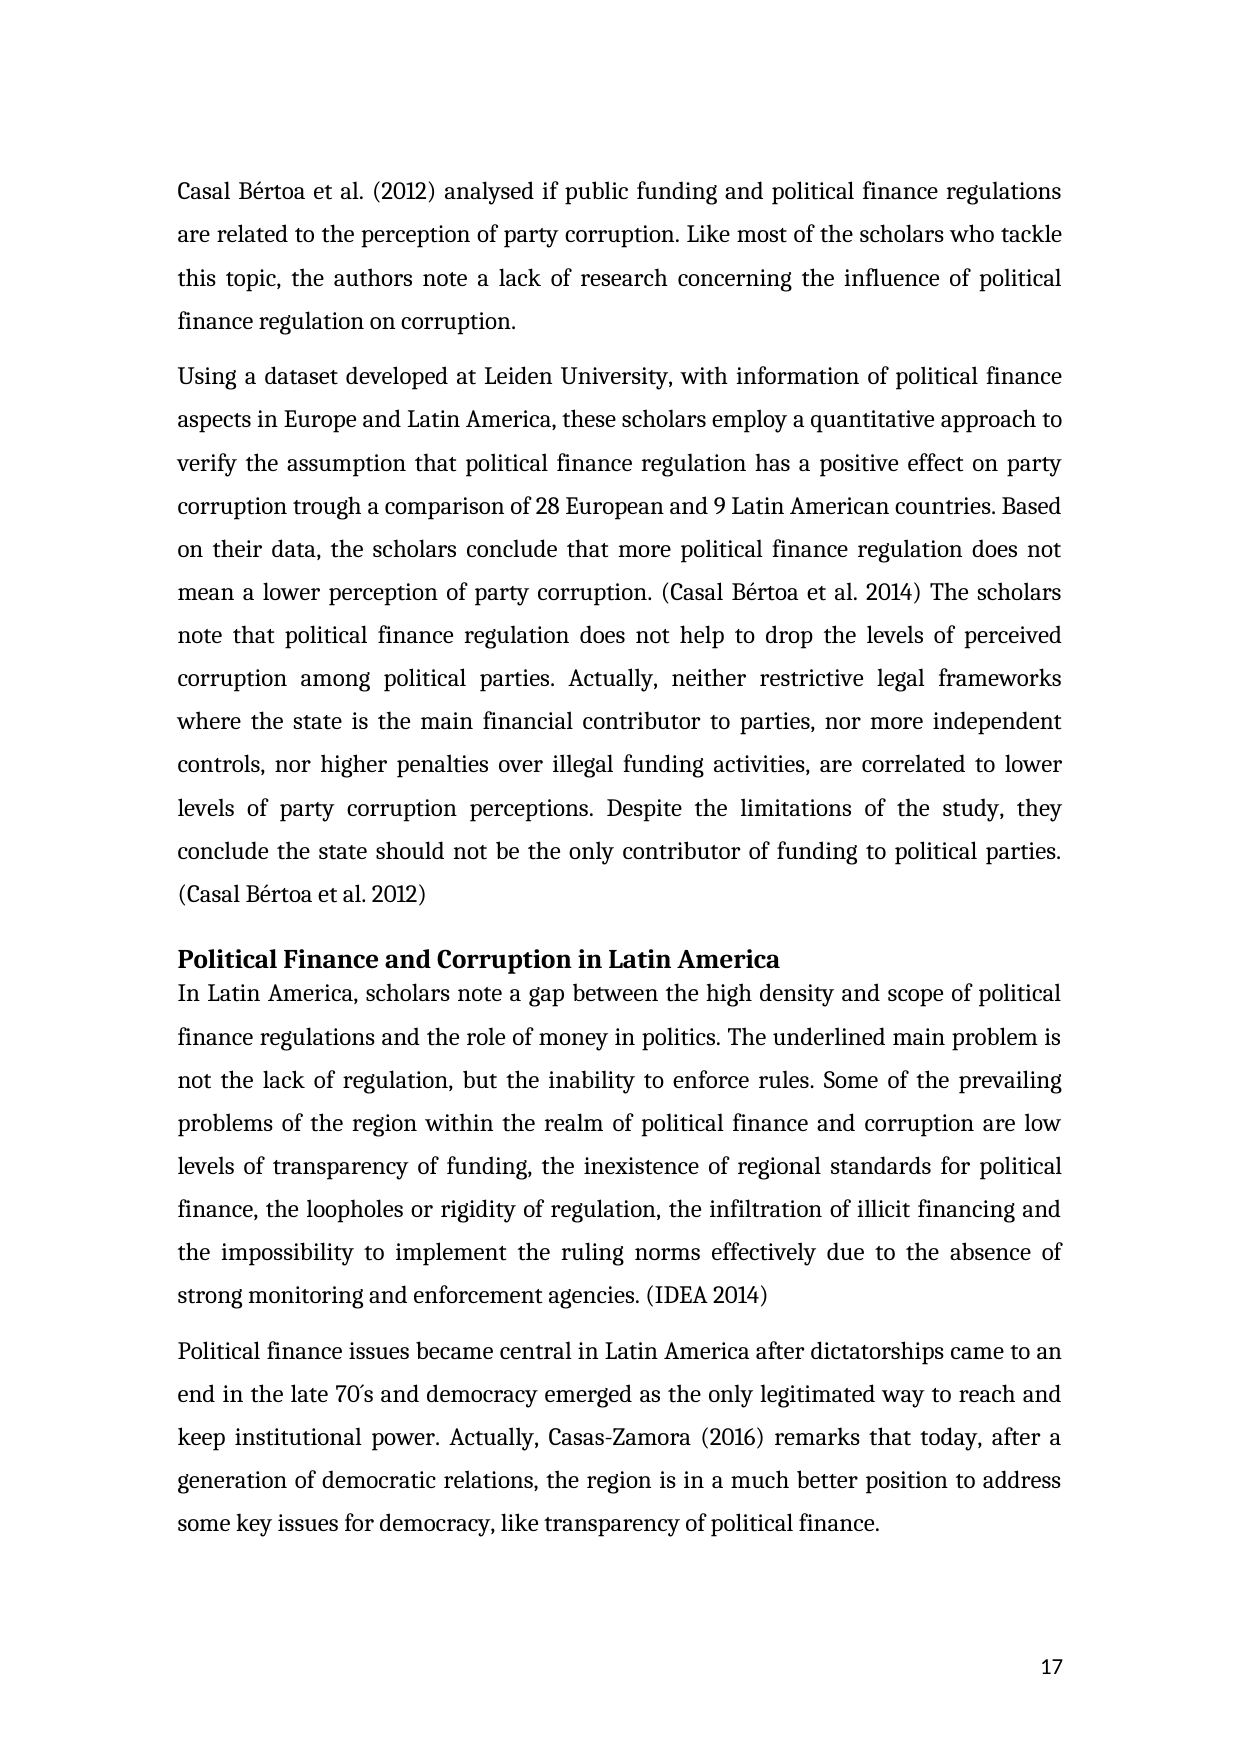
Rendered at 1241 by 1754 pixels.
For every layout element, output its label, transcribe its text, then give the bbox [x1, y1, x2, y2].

text Using a dataset developed at Leiden University, with information of political finance aspects in Europe and Latin America, these scholars employ a quantitative approach to verify the assumption that political finance regulation has a positive effect on party corruption trough a comparison of 28 European and 9 Latin American countries. Based on their data, the scholars conclude that more political finance regulation does not mean a lower perception of party corruption. (Casal Bértoa et al. 2014) The scholars note that political finance regulation does not help to drop the levels of perceived corruption among political parties. Actually, neither restrictive legal frameworks where the state is the main financial contributor to parties, nor more independent controls, nor higher penalties over illegal funding activities, are correlated to lower levels of party corruption perceptions. Despite the limitations of the study, they conclude the state should not be the only contributor of funding to political parties. (Casal Bértoa et al. 2012) [177, 362, 1063, 908]
subtitle Political Finance and Corruption in Latin America [177, 944, 1063, 975]
text Casal Bértoa et al. (2012) analysed if public funding and political finance regulations are related to the perception of party corruption. Like most of the scholars who tackle this topic, the authors note a lack of research concerning the influence of political finance regulation on corruption. [177, 177, 1063, 335]
text Political finance issues became central in Latin America after dictatorships came to an end in the late 70´s and democracy emerged as the only legitimated way to reach and keep institutional power. Actually, Casas-Zamora (2016) remarks that today, after a generation of democratic relations, the region is in a much better position to address some key issues for democracy, like transparency of political finance. [177, 1337, 1063, 1538]
text In Latin America, scholars note a gap between the high density and scope of political finance regulations and the role of money in politics. The underlined main problem is not the lack of regulation, but the inability to enforce rules. Some of the prevailing problems of the region within the realm of political finance and corruption are low levels of transparency of funding, the inexistence of regional standards for political finance, the loopholes or rigidity of regulation, the infiltration of illicit financing and the impossibility to implement the ruling norms effectively due to the absence of strong monitoring and enforcement agencies. (IDEA 2014) [177, 979, 1063, 1310]
